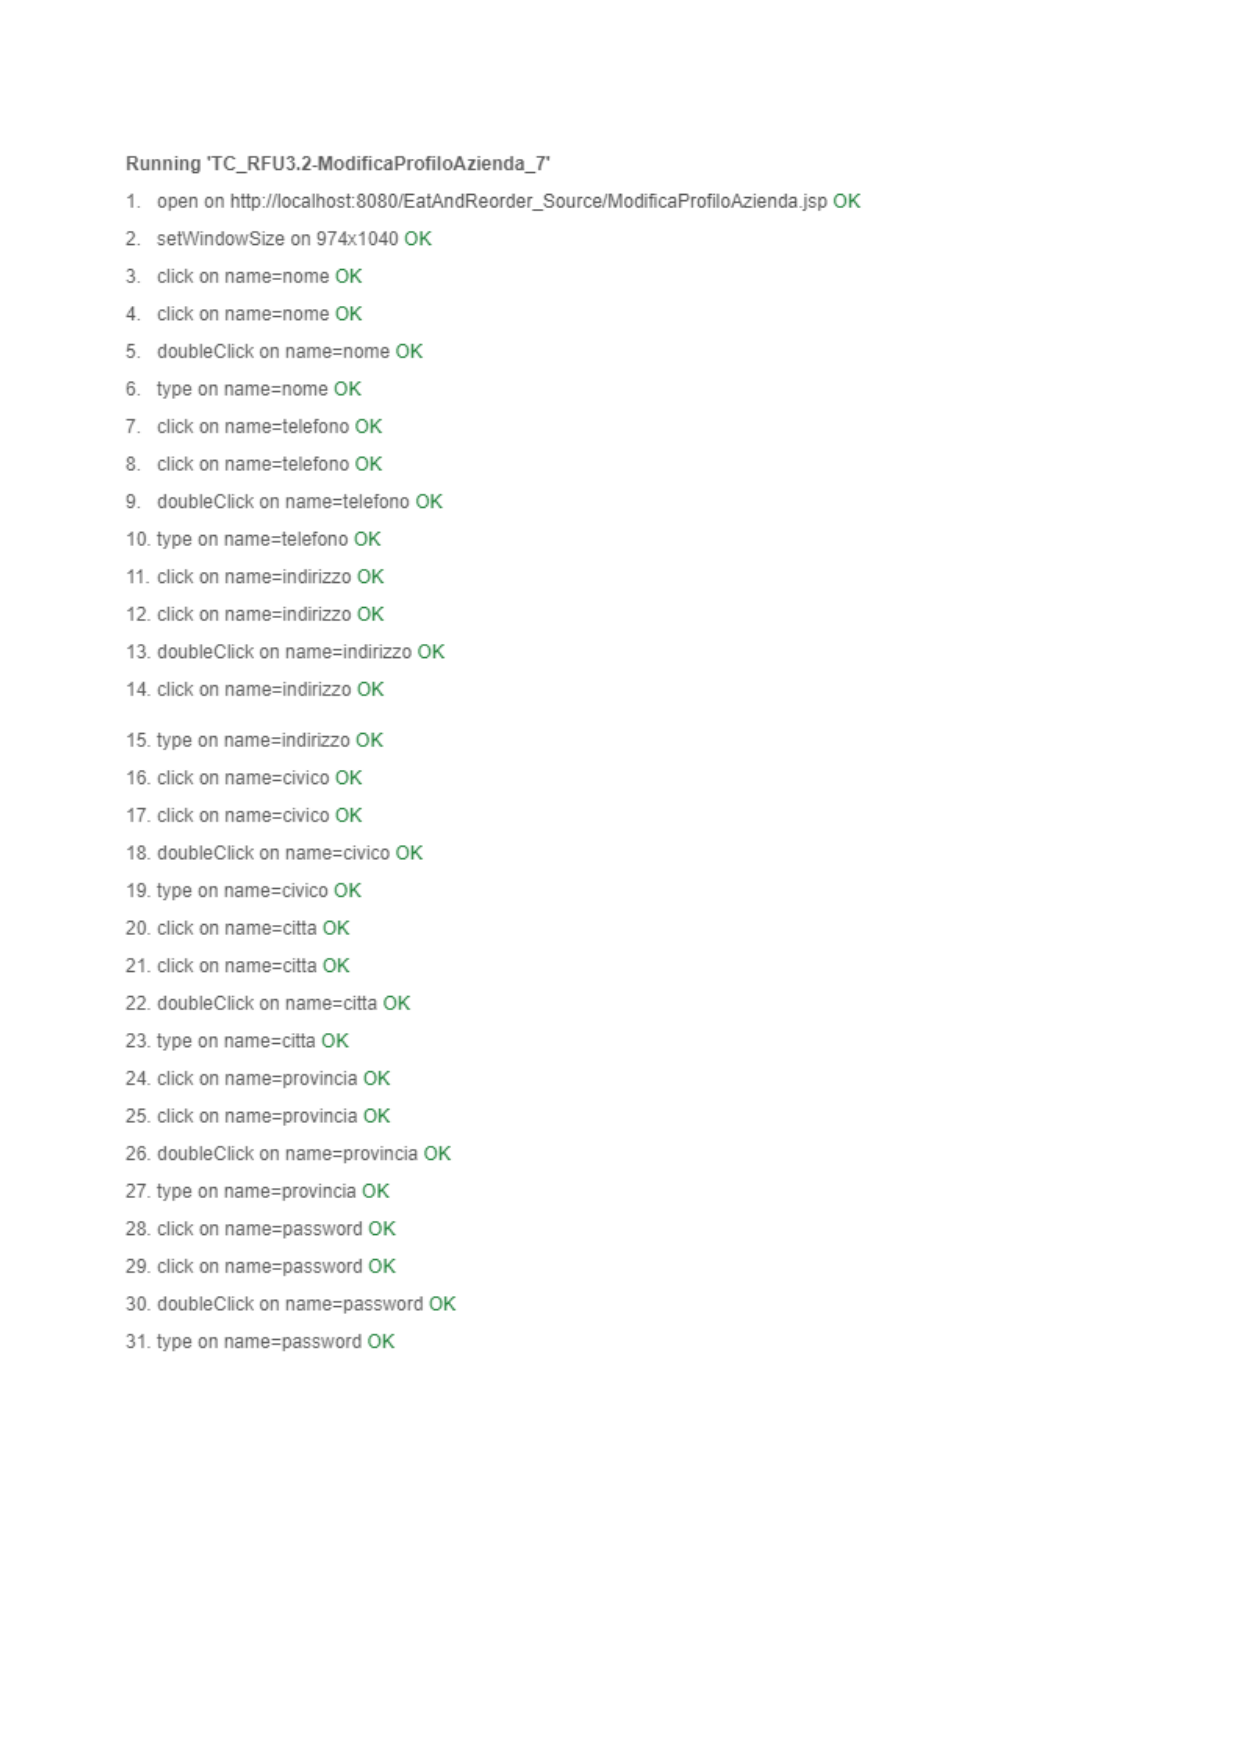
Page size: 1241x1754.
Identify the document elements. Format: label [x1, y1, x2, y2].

picture [118, 147, 881, 704]
picture [118, 722, 487, 1364]
